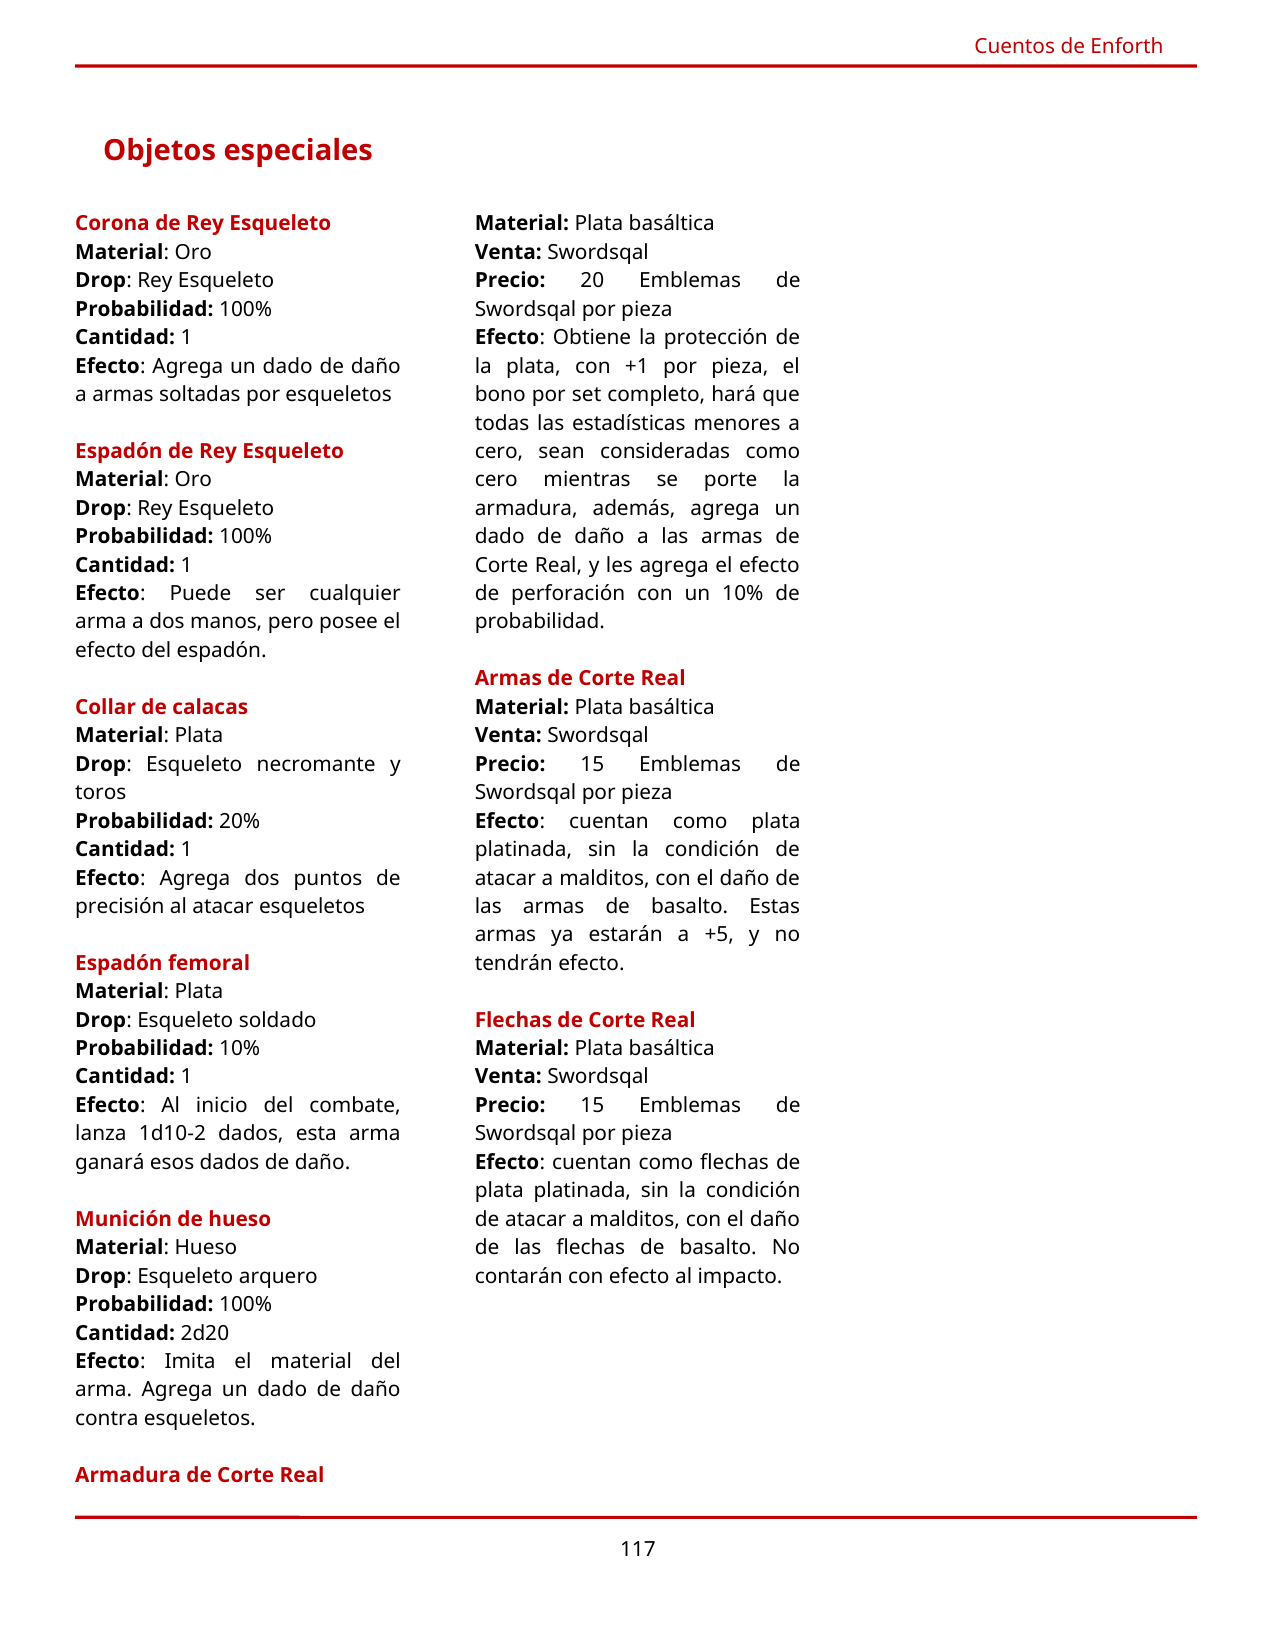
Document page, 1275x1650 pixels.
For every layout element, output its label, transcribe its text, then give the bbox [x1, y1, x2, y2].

text Espadón femoral [75, 948, 401, 976]
text Efecto: Agrega dos puntos de precisión al atacar esqueletos [75, 863, 401, 919]
text Drop: Esqueleto soldado [75, 1005, 401, 1033]
text Probabilidad: 100% [75, 521, 401, 550]
text Cantidad: 1 [75, 1062, 401, 1090]
text Venta: Swordsqal [474, 1062, 800, 1090]
text Probabilidad: 100% [75, 1289, 401, 1318]
text Efecto: cuentan como flechas de plata platinada, sin la condición de atacar a malditos, con el daño de las flechas de basalto. No contarán con efecto al impacto. [474, 1147, 800, 1289]
text Probabilidad: 100% [75, 294, 401, 322]
text Material: Plata [75, 976, 401, 1005]
text Efecto: cuentan como plata platinada, sin la condición de atacar a malditos, con el daño de las armas de basalto. Estas armas ya estarán a +5, y no tendrán efecto. [474, 806, 800, 976]
text Efecto: Al inicio del combate, lanza 1d10-2 dados, esta arma ganará esos dados de daño. [75, 1090, 401, 1175]
text Material: Plata basáltica [474, 1033, 800, 1062]
text Material: Plata basáltica [474, 692, 800, 720]
text Flechas de Corte Real [474, 1005, 800, 1033]
text Venta: Swordsqal [474, 237, 800, 265]
text Espadón de Rey Esqueleto [75, 436, 401, 464]
text Drop: Esqueleto necromante y toros [75, 749, 401, 806]
text Armas de Corte Real [474, 663, 800, 692]
text Venta: Swordsqal [474, 720, 800, 749]
text Precio: 20 Emblemas de Swordsqal por pieza [474, 265, 800, 322]
text Collar de calacas [75, 692, 401, 720]
text Cantidad: 1 [75, 322, 401, 351]
text Precio: 15 Emblemas de Swordsqal por pieza [474, 749, 800, 806]
text Probabilidad: 20% [75, 806, 401, 834]
text Drop: Esqueleto arquero [75, 1261, 401, 1289]
text Material: Oro [75, 237, 401, 265]
text Precio: 15 Emblemas de Swordsqal por pieza [474, 1090, 800, 1147]
text Drop: Rey Esqueleto [75, 265, 401, 294]
text Corona de Rey Esqueleto [75, 208, 401, 237]
text Material: Plata [75, 720, 401, 749]
text Armadura de Corte Real [75, 1460, 401, 1488]
text Probabilidad: 10% [75, 1033, 401, 1062]
text Efecto: Obtiene la protección de la plata, con +1 por pieza, el bono por set completo, hará que todas las estadísticas menores a cero, sean consideradas como cero mientras se porte la armadura, además, agrega un dado de daño a las armas de Corte Real, y les agrega el efecto de perforación con un 10% de probabilidad. [474, 322, 800, 635]
text Cantidad: 2d20 [75, 1318, 401, 1346]
text Cantidad: 1 [75, 834, 401, 863]
text Munición de hueso [75, 1204, 401, 1232]
text Efecto: Puede ser cualquier arma a dos manos, pero posee el efecto del espadón. [75, 578, 401, 663]
text Material: Hueso [75, 1232, 401, 1261]
text Drop: Rey Esqueleto [75, 493, 401, 521]
text Efecto: Agrega un dado de daño a armas soltadas por esqueletos [75, 351, 401, 408]
text Material: Plata basáltica [474, 208, 800, 237]
text Material: Oro [75, 464, 401, 493]
subtitle Objetos especiales [75, 129, 401, 169]
text Cantidad: 1 [75, 550, 401, 578]
text Efecto: Imita el material del arma. Agrega un dado de daño contra esqueletos. [75, 1346, 401, 1431]
